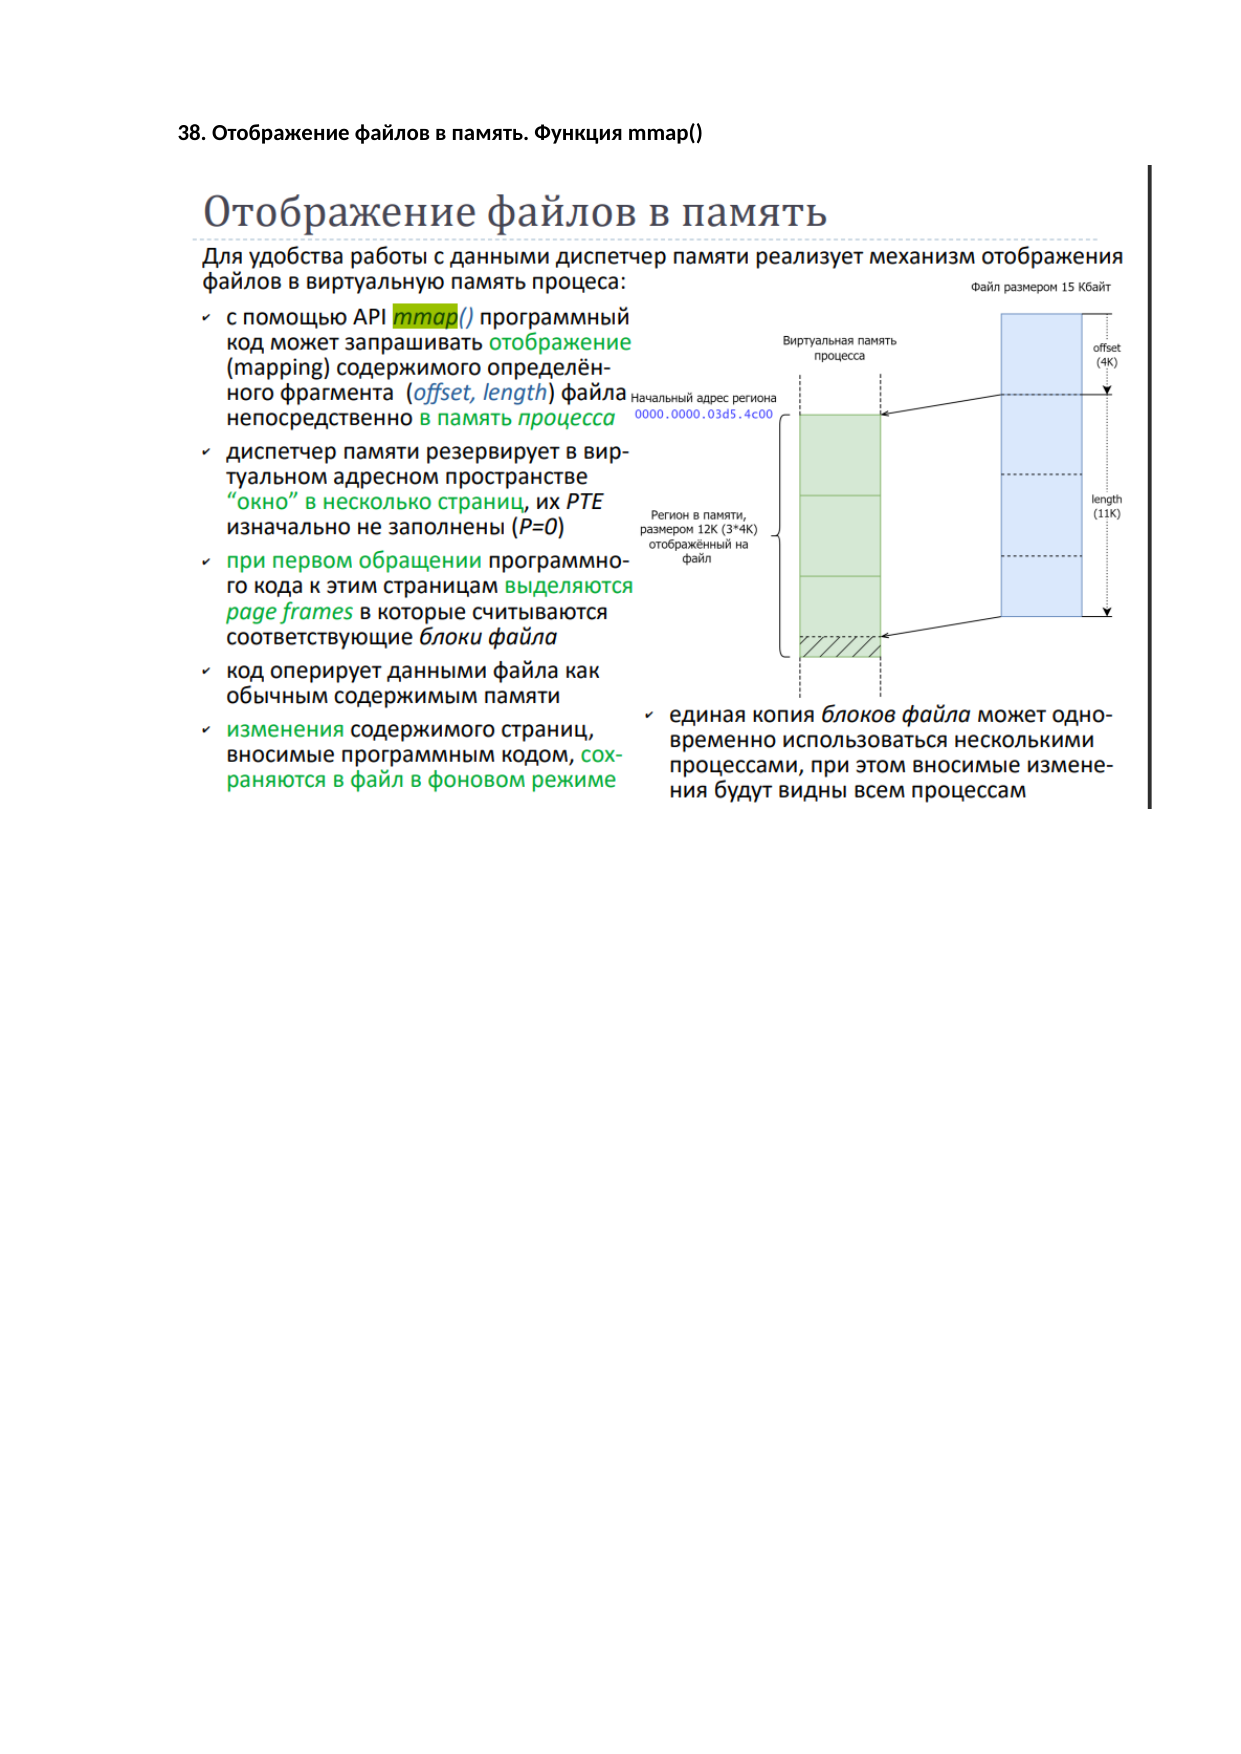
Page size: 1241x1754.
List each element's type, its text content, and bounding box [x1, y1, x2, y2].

text 38. Отображение файлов в память. Функция mmap() [177, 118, 1152, 146]
picture [177, 165, 1152, 809]
